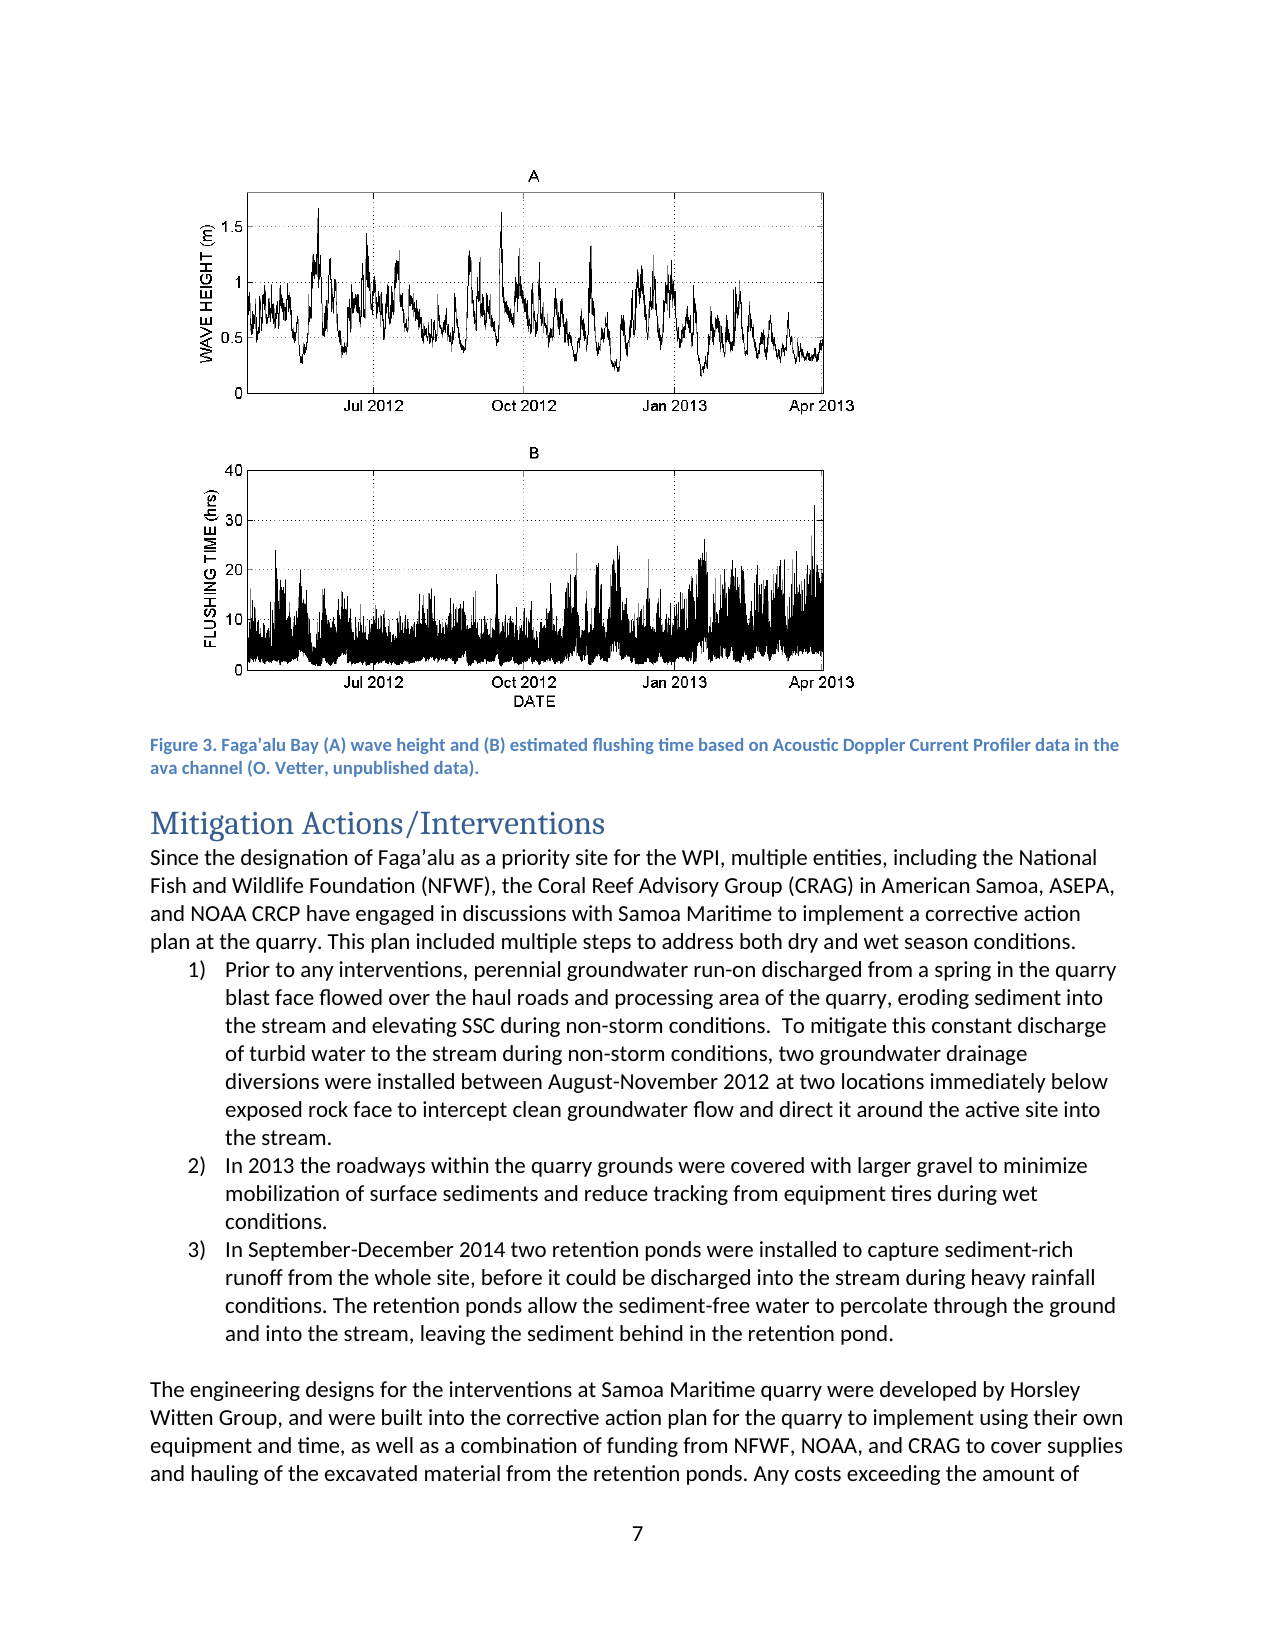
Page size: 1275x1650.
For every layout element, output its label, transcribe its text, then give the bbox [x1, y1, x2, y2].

picture [150, 150, 893, 734]
subtitle Mitigation Actions/Interventions [150, 804, 1125, 843]
list In September-December 2014 two retention ponds were installed to capture sediment-rich runoff from the whole site, before it could be discharged into the stream during heavy rainfall conditions. The retention ponds allow the sediment-free water to percolate through the ground and into the stream, leaving the sediment behind in the retention pond. [187, 1235, 1125, 1347]
text Figure 3. Faga’alu Bay (A) wave height and (B) estimated flushing time based on Acoustic Doppler Current Profiler data in the ava channel (O. Vetter, unpublished data). [150, 733, 1125, 779]
list Prior to any interventions, perennial groundwater run-on discharged from a spring in the quarry blast face flowed over the haul roads and processing area of the quarry, eroding sediment into the stream and elevating SSC during non-storm conditions. To mitigate this constant discharge of turbid water to the stream during non-storm conditions, two groundwater drainage diversions were installed between August-November 2012 at two locations immediately below exposed rock face to intercept clean groundwater flow and direct it around the active site into the stream. [187, 955, 1125, 1151]
text Since the designation of Faga’alu as a priority site for the WPI, multiple entities, including the National Fish and Wildlife Foundation (NFWF), the Coral Reef Advisory Group (CRAG) in American Samoa, ASEPA, and NOAA CRCP have engaged in discussions with Samoa Maritime to implement a corrective action plan at the quarry. This plan included multiple steps to address both dry and wet season conditions. [150, 843, 1125, 955]
list In 2013 the roadways within the quarry grounds were covered with larger gravel to minimize mobilization of surface sediments and reduce tracking from equipment tires during wet conditions. [187, 1151, 1125, 1235]
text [150, 1375, 1125, 1487]
